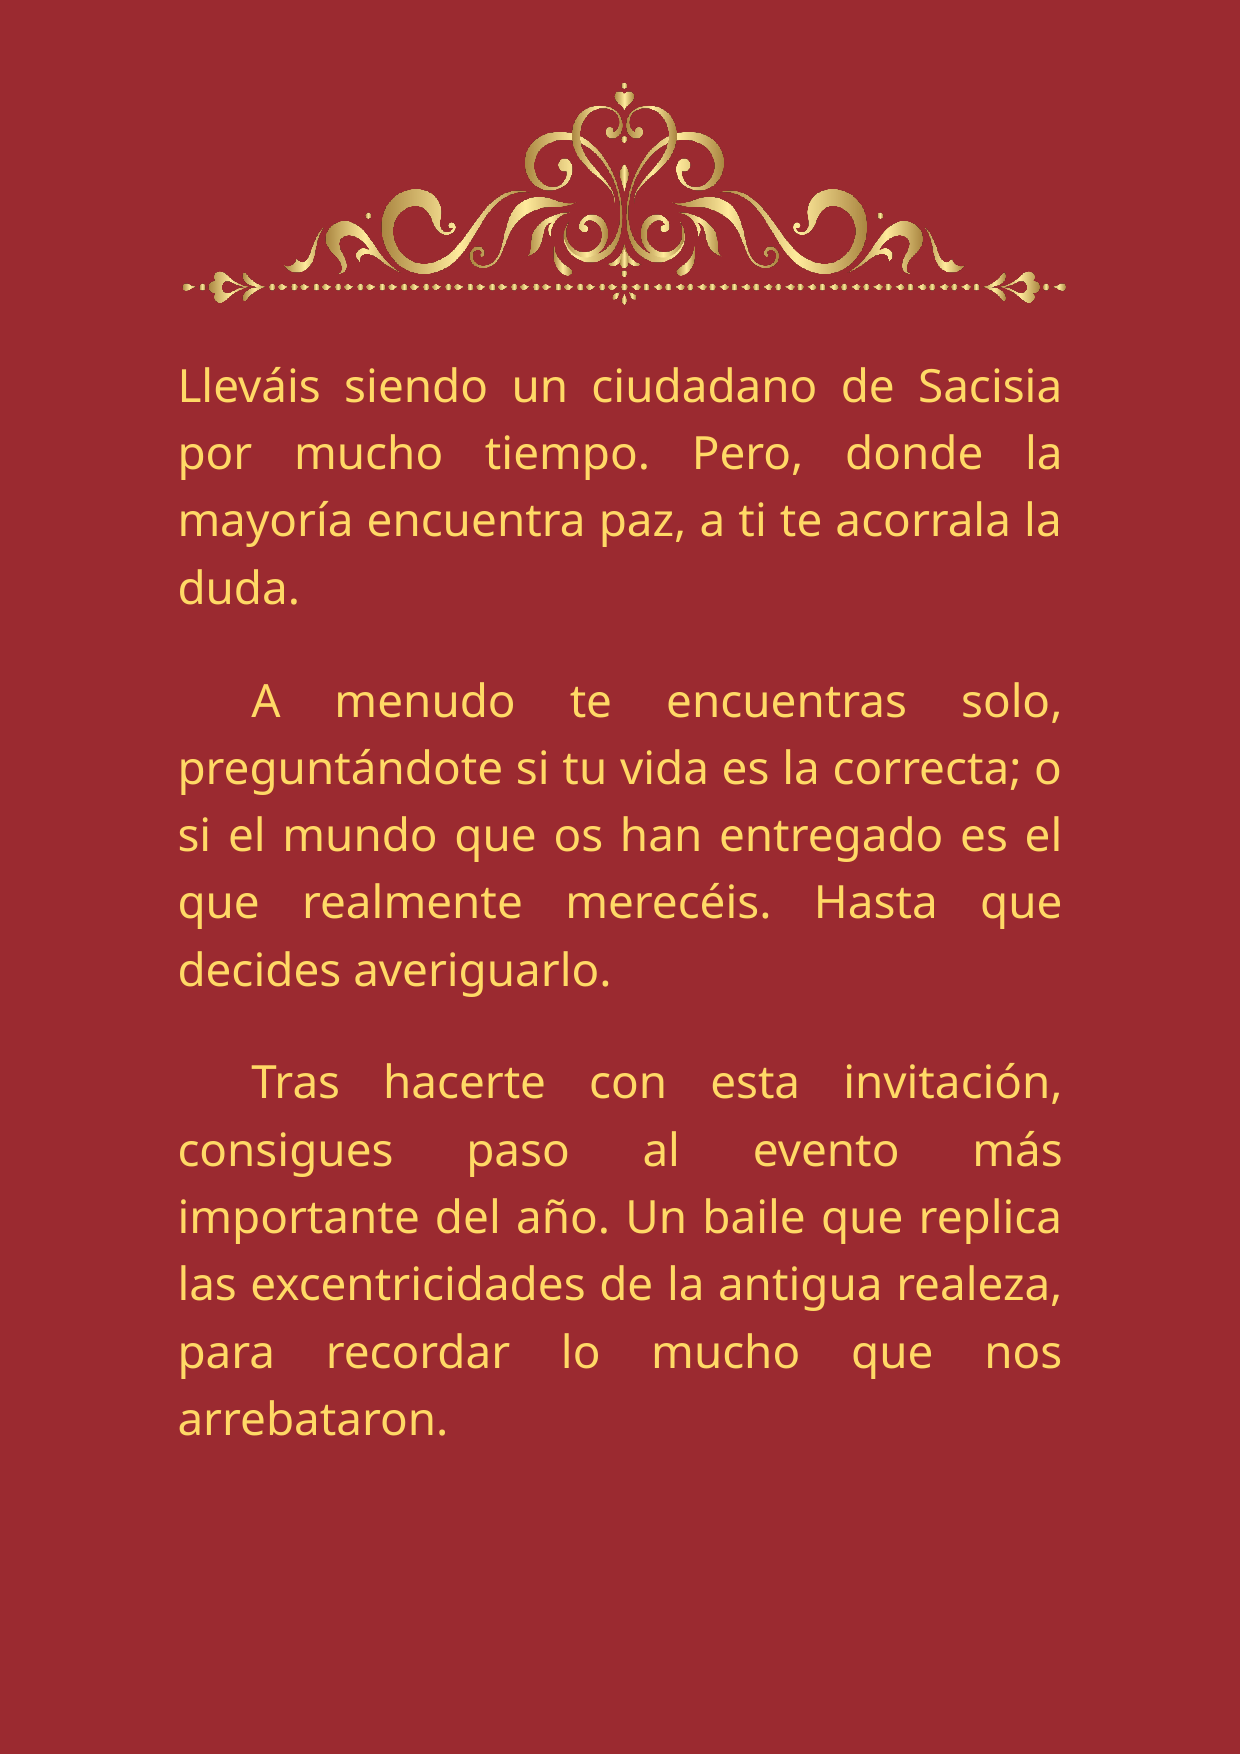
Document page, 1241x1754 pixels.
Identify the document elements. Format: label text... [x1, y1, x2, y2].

text Tras hacerte con esta invitación, consigues paso al evento más importante del año. Un baile que replica las excentricidades de la antigua realeza, para recordar lo mucho que nos arrebataron. [177, 1050, 1063, 1449]
picture [178, 76, 1070, 349]
text A menudo te encuentras solo, preguntándote si tu vida es la correcta; o si el mundo que os han entregado es el que realmente merecéis. Hasta que decides averiguarlo. [177, 668, 1063, 999]
text Lleváis siendo un ciudadano de Sacisia por mucho tiempo. Pero, donde la mayoría encuentra paz, a ti te acorrala la duda. [177, 148, 1063, 618]
